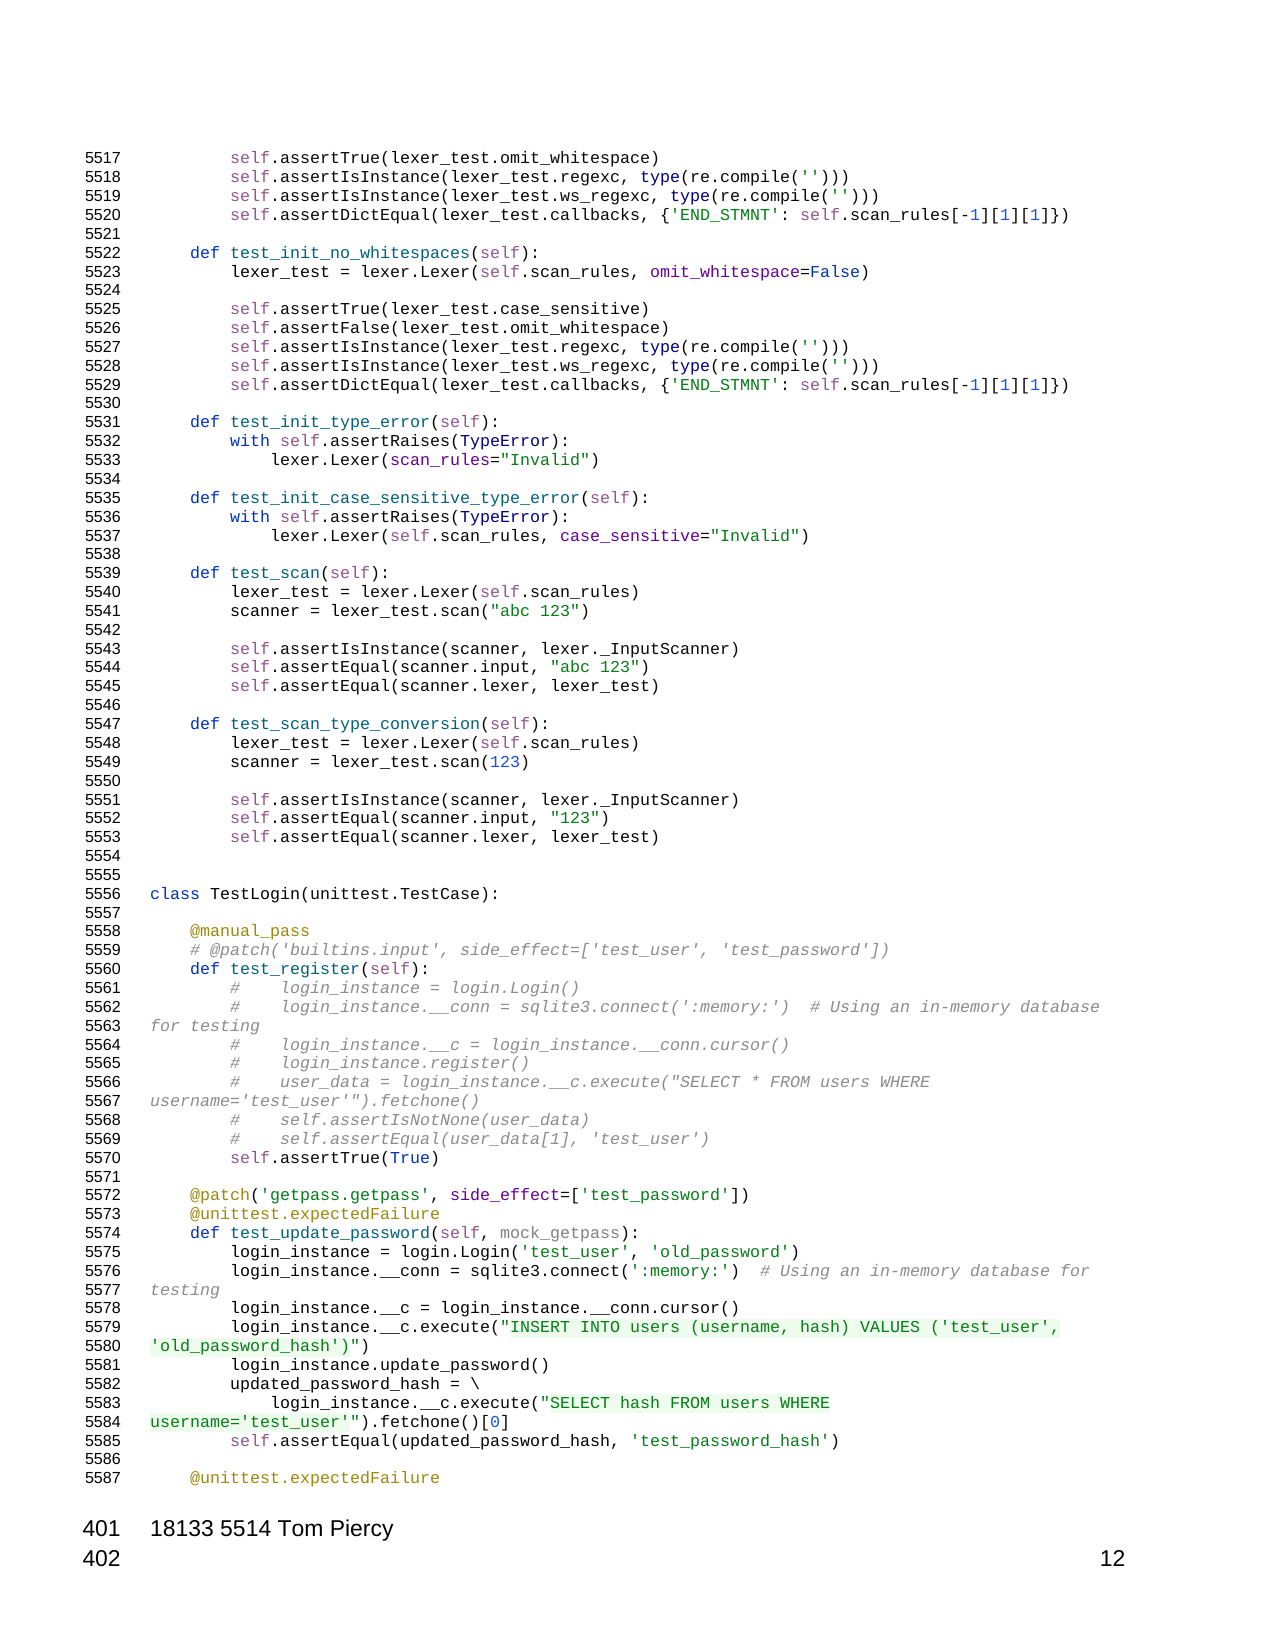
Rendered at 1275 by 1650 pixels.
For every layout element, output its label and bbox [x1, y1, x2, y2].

text [150, 150, 1125, 1489]
